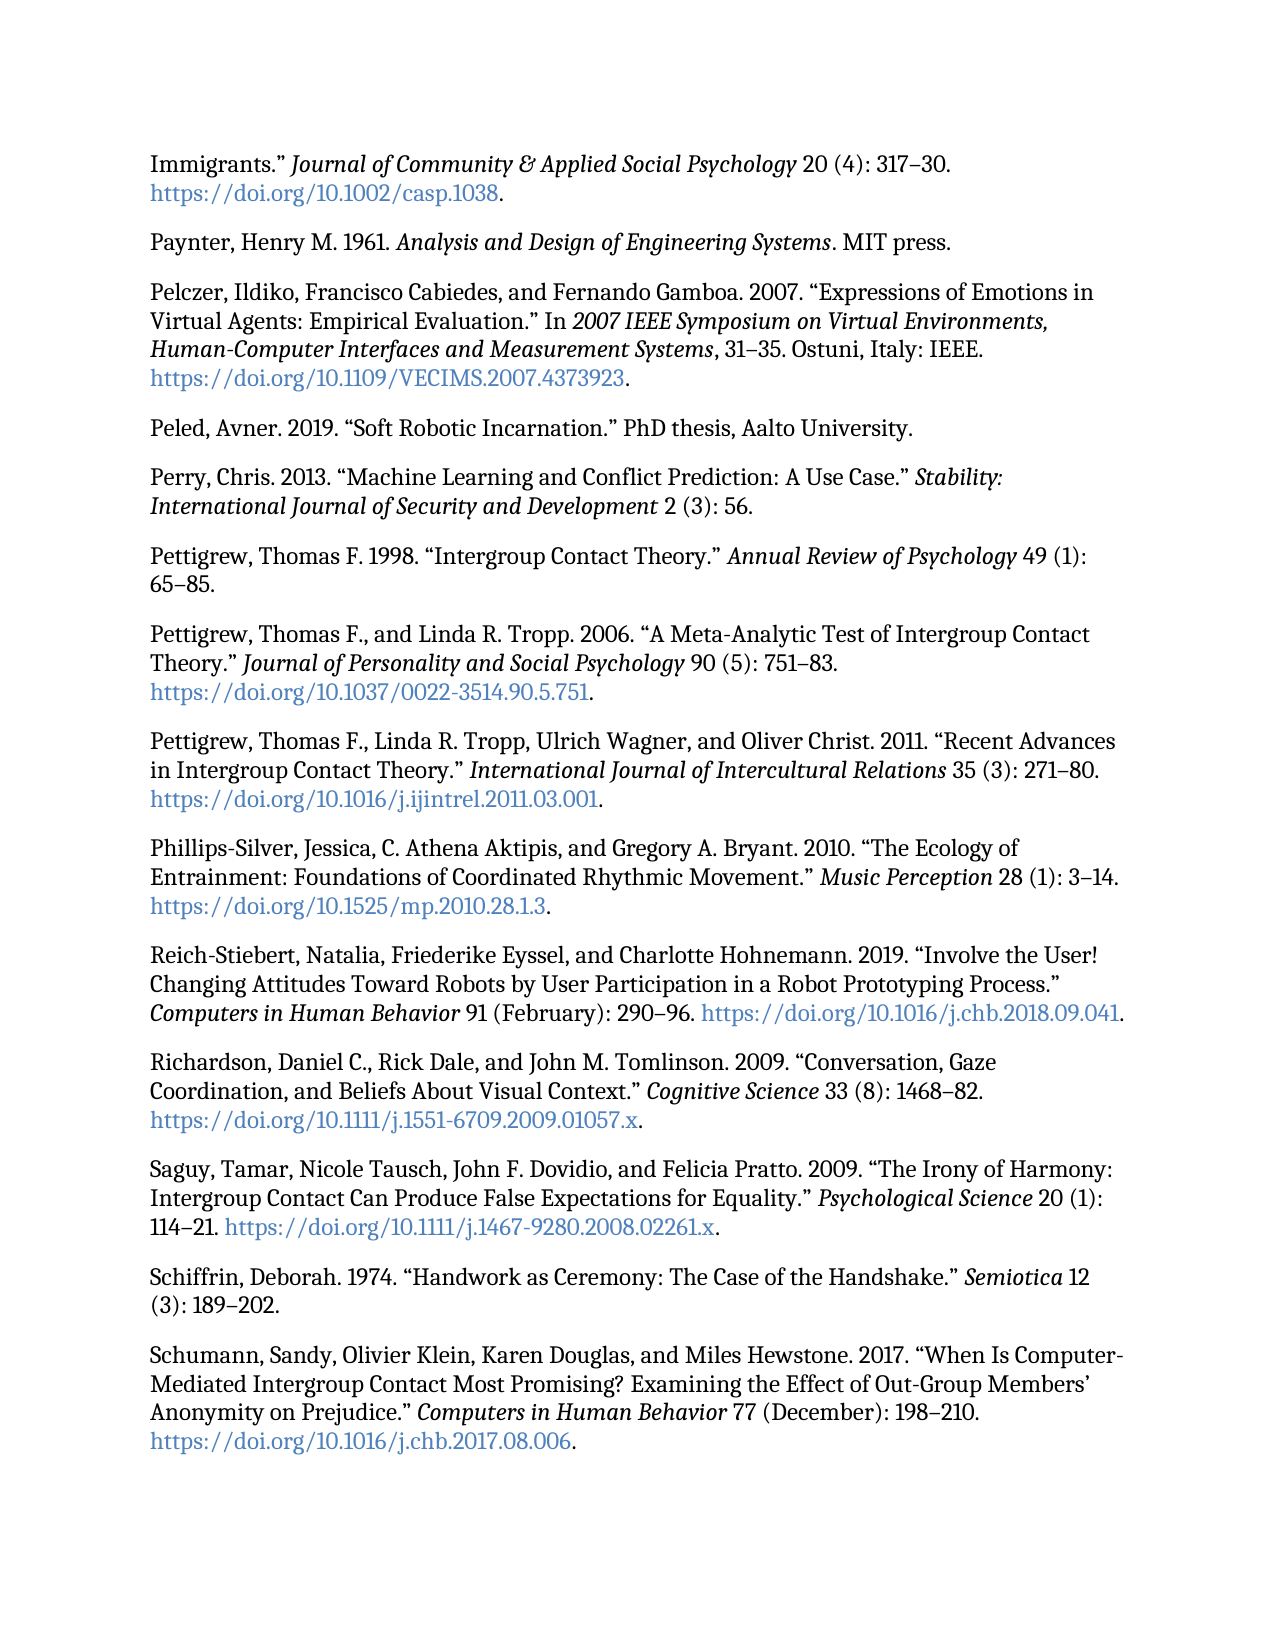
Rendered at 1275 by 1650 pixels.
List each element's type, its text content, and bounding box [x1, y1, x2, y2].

text Reich-Stiebert, Natalia, Friederike Eyssel, and Charlotte Hohnemann. 2019. “Involve the User! Changing Attitudes Toward Robots by User Participation in a Robot Prototyping Process.” Computers in Human Behavior 91 (February): 290–96. https://doi.org/10.1016/j.chb.2018.09.041. [150, 941, 1125, 1027]
text Pettigrew, Thomas F., Linda R. Tropp, Ulrich Wagner, and Oliver Christ. 2011. “Recent Advances in Intergroup Contact Theory.” International Journal of Intercultural Relations 35 (3): 271–80. https://doi.org/10.1016/j.ijintrel.2011.03.001. [150, 727, 1125, 813]
text Paynter, Henry M. 1961. Analysis and Design of Engineering Systems. MIT press. [150, 228, 1125, 257]
text Schiffrin, Deborah. 1974. “Handwork as Ceremony: The Case of the Handshake.” Semiotica 12 (3): 189–202. [150, 1262, 1125, 1320]
text Phillips-Silver, Jessica, C. Athena Aktipis, and Gregory A. Bryant. 2010. “The Ecology of Entrainment: Foundations of Coordinated Rhythmic Movement.” Music Perception 28 (1): 3–14. https://doi.org/10.1525/mp.2010.28.1.3. [150, 834, 1125, 920]
text Richardson, Daniel C., Rick Dale, and John M. Tomlinson. 2009. “Conversation, Gaze Coordination, and Beliefs About Visual Context.” Cognitive Science 33 (8): 1468–82. https://doi.org/10.1111/j.1551-6709.2009.01057.x. [150, 1048, 1125, 1134]
text Pettigrew, Thomas F. 1998. “Intergroup Contact Theory.” Annual Review of Psychology 49 (1): 65–85. [150, 542, 1125, 599]
text Pelczer, Ildiko, Francisco Cabiedes, and Fernando Gamboa. 2007. “Expressions of Emotions in Virtual Agents: Empirical Evaluation.” In 2007 IEEE Symposium on Virtual Environments, Human-Computer Interfaces and Measurement Systems, 31–35. Ostuni, Italy: IEEE. https://doi.org/10.1109/VECIMS.2007.4373923. [150, 278, 1125, 393]
text Schumann, Sandy, Olivier Klein, Karen Douglas, and Miles Hewstone. 2017. “When Is Computer-Mediated Intergroup Contact Most Promising? Examining the Effect of Out-Group Members’ Anonymity on Prejudice.” Computers in Human Behavior 77 (December): 198–210. https://doi.org/10.1016/j.chb.2017.08.006. [150, 1341, 1125, 1456]
text Pettigrew, Thomas F., and Linda R. Tropp. 2006. “A Meta-Analytic Test of Intergroup Contact Theory.” Journal of Personality and Social Psychology 90 (5): 751–83. https://doi.org/10.1037/0022-3514.90.5.751. [150, 620, 1125, 706]
text Peled, Avner. 2019. “Soft Robotic Incarnation.” PhD thesis, Aalto University. [150, 414, 1125, 442]
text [150, 150, 1125, 207]
text Perry, Chris. 2013. “Machine Learning and Conflict Prediction: A Use Case.” Stability: International Journal of Security and Development 2 (3): 56. [150, 463, 1125, 521]
text Saguy, Tamar, Nicole Tausch, John F. Dovidio, and Felicia Pratto. 2009. “The Irony of Harmony: Intergroup Contact Can Produce False Expectations for Equality.” Psychological Science 20 (1): 114–21. https://doi.org/10.1111/j.1467-9280.2008.02261.x. [150, 1155, 1125, 1242]
